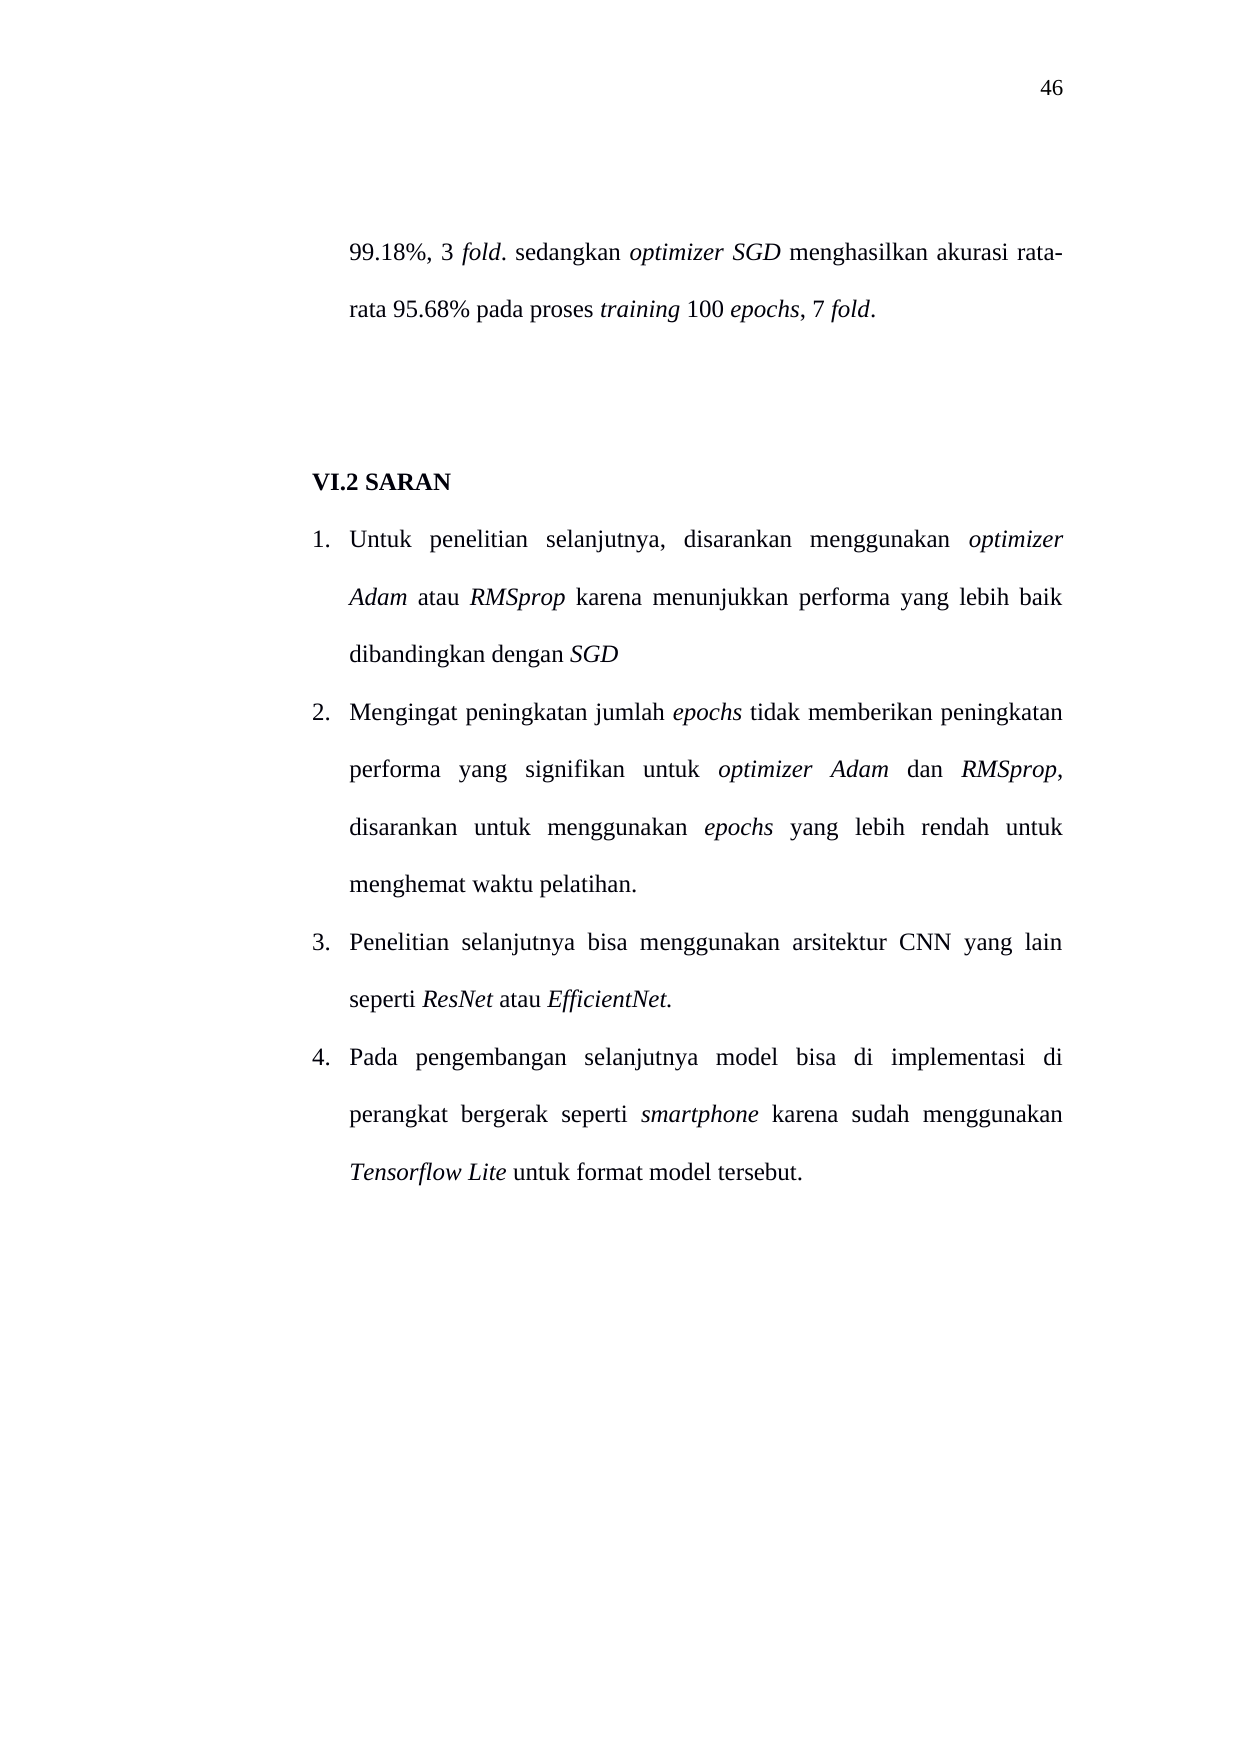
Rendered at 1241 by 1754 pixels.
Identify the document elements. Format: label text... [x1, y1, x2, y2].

list Pada pengembangan selanjutnya model bisa di implementasi di perangkat bergerak seperti smartphone karena sudah menggunakan Tensorflow Lite untuk format model tersebut. [312, 1042, 1063, 1186]
list Mengingat peningkatan jumlah epochs tidak memberikan peningkatan performa yang signifikan untuk optimizer Adam dan RMSprop, disarankan untuk menggunakan epochs yang lebih rendah untuk menghemat waktu pelatihan. [312, 697, 1063, 898]
list Untuk penelitian selanjutnya, disarankan menggunakan optimizer Adam atau RMSprop karena menunjukkan performa yang lebih baik dibandingkan dengan SGD [312, 524, 1063, 668]
subtitle SARAN [312, 467, 1063, 496]
list Penelitian selanjutnya bisa menggunakan arsitektur CNN yang lain seperti ResNet atau EfficientNet. [312, 927, 1063, 1013]
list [312, 237, 1063, 323]
